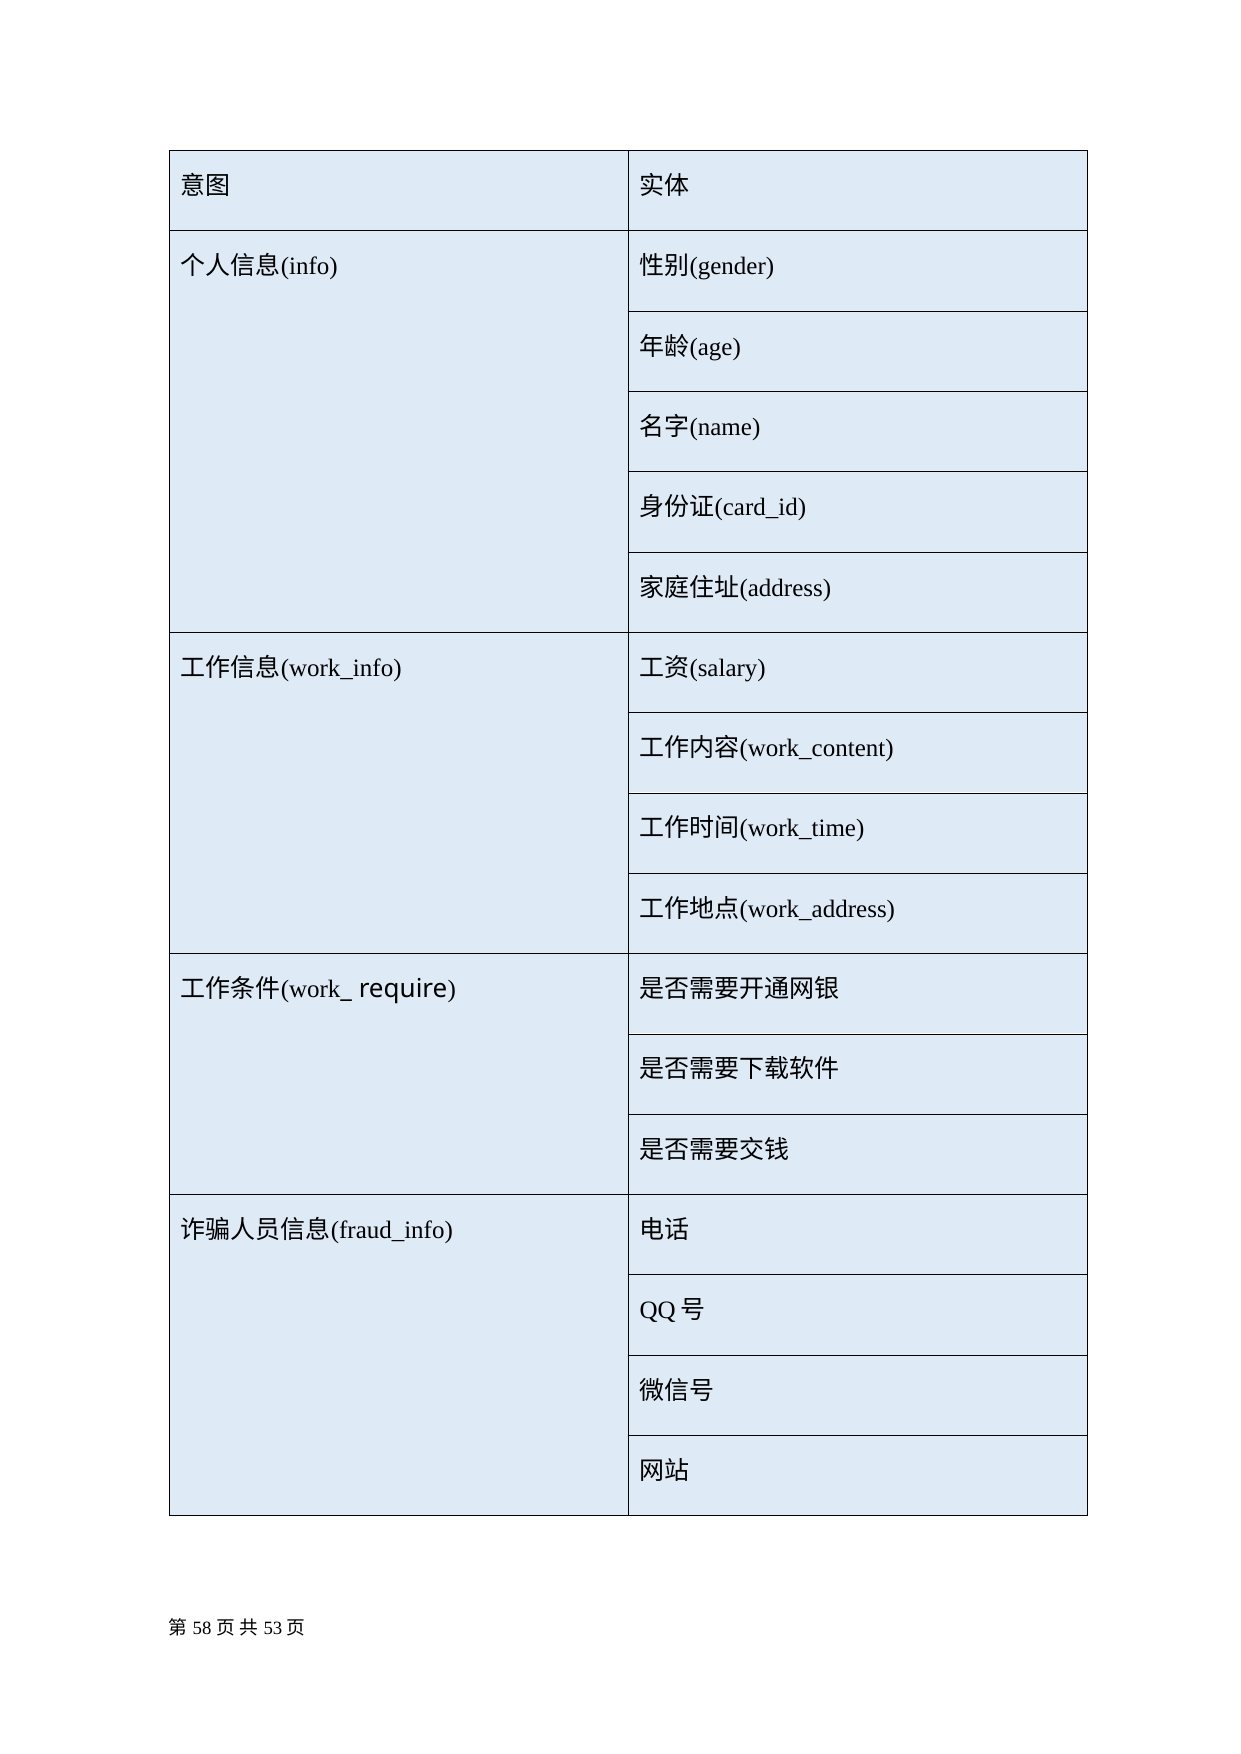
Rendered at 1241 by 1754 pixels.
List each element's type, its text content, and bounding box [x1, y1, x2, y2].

table_header 意图 [170, 151, 628, 230]
table_cell 是否需要下载软件 [629, 1035, 1087, 1114]
table_cell 工作条件(work_ require) [170, 954, 628, 1194]
table_cell 名字(name) [629, 392, 1087, 471]
table_cell QQ号 [629, 1275, 1087, 1355]
table_cell 电话 [629, 1195, 1087, 1274]
table_header 实体 [629, 151, 1087, 230]
table_cell 工资(salary) [629, 633, 1087, 712]
table_cell 网站 [629, 1436, 1087, 1515]
table_cell 工作信息(work_info) [170, 633, 628, 953]
table_cell 微信号 [629, 1356, 1087, 1435]
table_cell 是否需要开通网银 [629, 954, 1087, 1033]
table_cell 个人信息(info) [170, 231, 628, 632]
table_cell 诈骗人员信息(fraud_info) [170, 1195, 628, 1515]
table_cell 是否需要交钱 [629, 1115, 1087, 1194]
table_cell 年龄(age) [629, 312, 1087, 391]
table_cell 身份证(card_id) [629, 472, 1087, 552]
table_cell 工作内容(work_content) [629, 713, 1087, 792]
table_cell 性别(gender) [629, 231, 1087, 311]
table_cell 工作地点(work_address) [629, 874, 1087, 953]
table_cell 家庭住址(address) [629, 553, 1087, 632]
table_cell 工作时间(work_time) [629, 794, 1087, 873]
